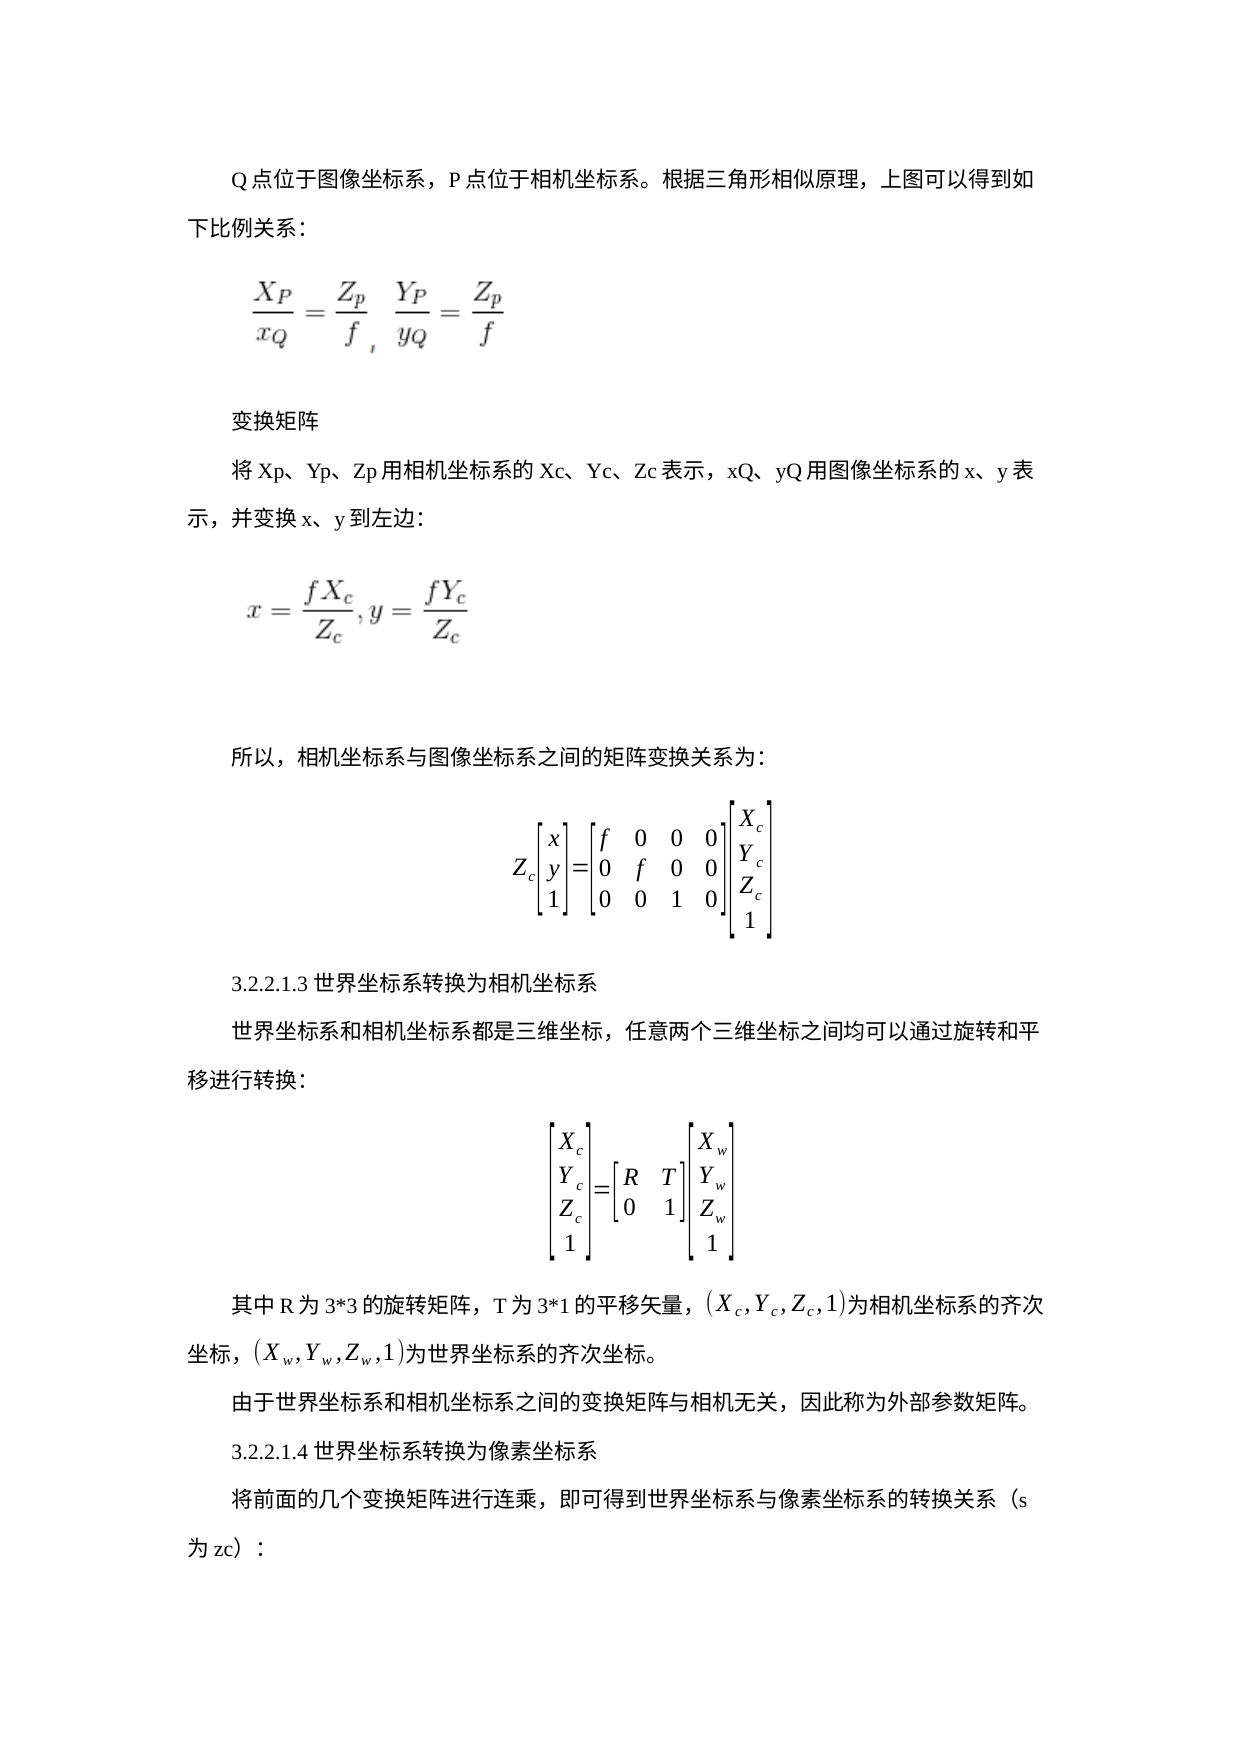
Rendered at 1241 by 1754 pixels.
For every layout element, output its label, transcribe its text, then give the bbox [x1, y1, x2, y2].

text 其中R为3*3的旋转矩阵，T为3*1的平移矢量，为相机坐标系的齐次坐标，为世界坐标系的齐次坐标。 [187, 1288, 1053, 1369]
text Q点位于图像坐标系，P点位于相机坐标系。根据三角形相似原理，上图可以得到如下比例关系： [187, 162, 1053, 243]
text 所以，相机坐标系与图像坐标系之间的矩阵变换关系为： [187, 739, 1053, 772]
text 3.2.2.1.3 世界坐标系转换为相机坐标系 [187, 965, 1053, 998]
text 将前面的几个变换矩阵进行连乘，即可得到世界坐标系与像素坐标系的转换关系（s为zc）： [187, 1482, 1053, 1563]
text 世界坐标系和相机坐标系都是三维坐标，任意两个三维坐标之间均可以通过旋转和平移进行转换： [187, 1013, 1053, 1095]
text 由于世界坐标系和相机坐标系之间的变换矩阵与相机无关，因此称为外部参数矩阵。 [187, 1385, 1053, 1417]
text 变换矩阵 [187, 404, 1053, 436]
picture [231, 259, 543, 374]
text 3.2.2.1.4 世界坐标系转换为像素坐标系 [187, 1433, 1053, 1466]
text 将Xp、Yp、Zp用相机坐标系的Xc、Yc、Zc表示，xQ、yQ用图像坐标系的x、y表示，并变换x、y到左边： [187, 452, 1053, 533]
picture [231, 549, 496, 656]
